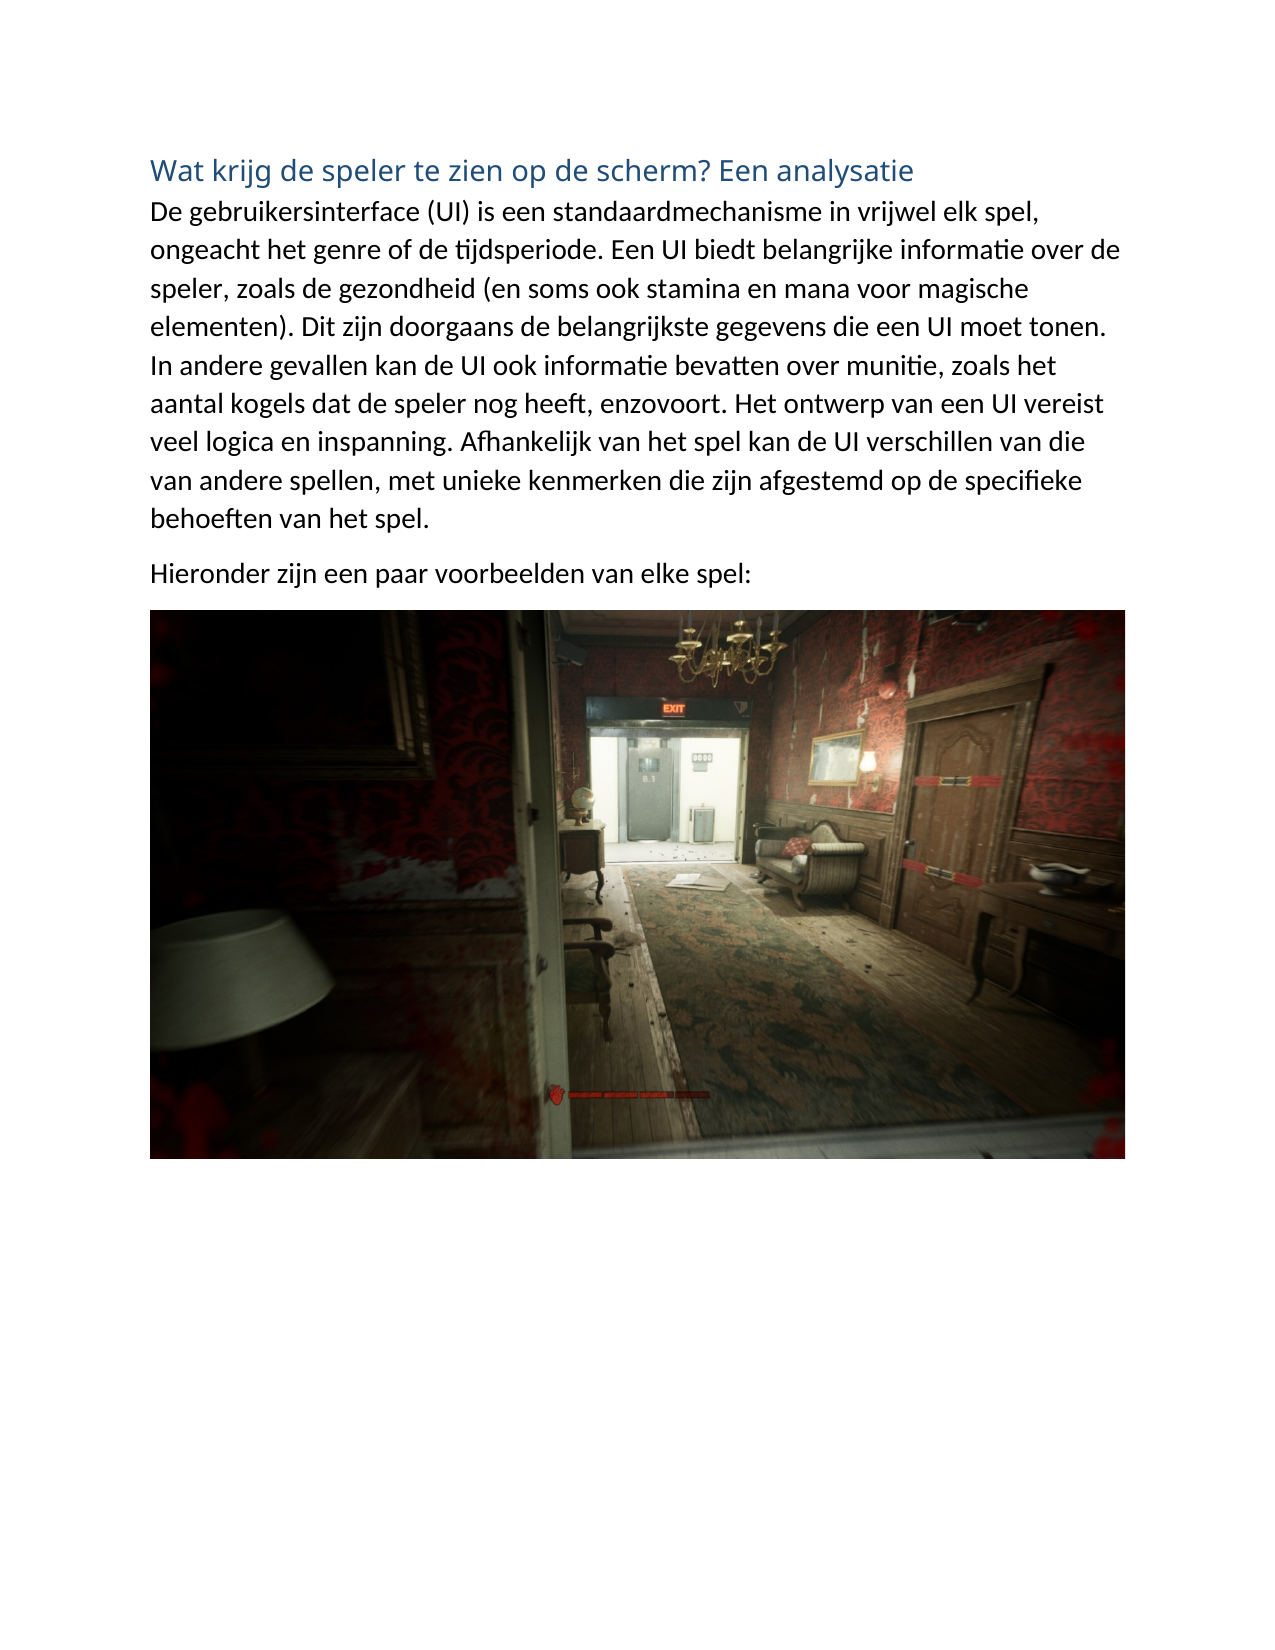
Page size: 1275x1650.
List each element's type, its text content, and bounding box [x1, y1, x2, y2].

picture [150, 610, 1125, 1159]
text Hieronder zijn een paar voorbeelden van elke spel: [150, 555, 1125, 591]
subtitle Wat krijg de speler te zien op de scherm? Een analysatie [150, 150, 1125, 190]
text De gebruikersinterface (UI) is een standaardmechanisme in vrijwel elk spel, ongeacht het genre of de tijdsperiode. Een UI biedt belangrijke informatie over de speler, zoals de gezondheid (en soms ook stamina en mana voor magische elementen). Dit zijn doorgaans de belangrijkste gegevens die een UI moet tonen. In andere gevallen kan de UI ook informatie bevatten over munitie, zoals het aantal kogels dat de speler nog heeft, enzovoort. Het ontwerp van een UI vereist veel logica en inspanning. Afhankelijk van het spel kan de UI verschillen van die van andere spellen, met unieke kenmerken die zijn afgestemd op de specifieke behoeften van het spel. [150, 193, 1125, 536]
